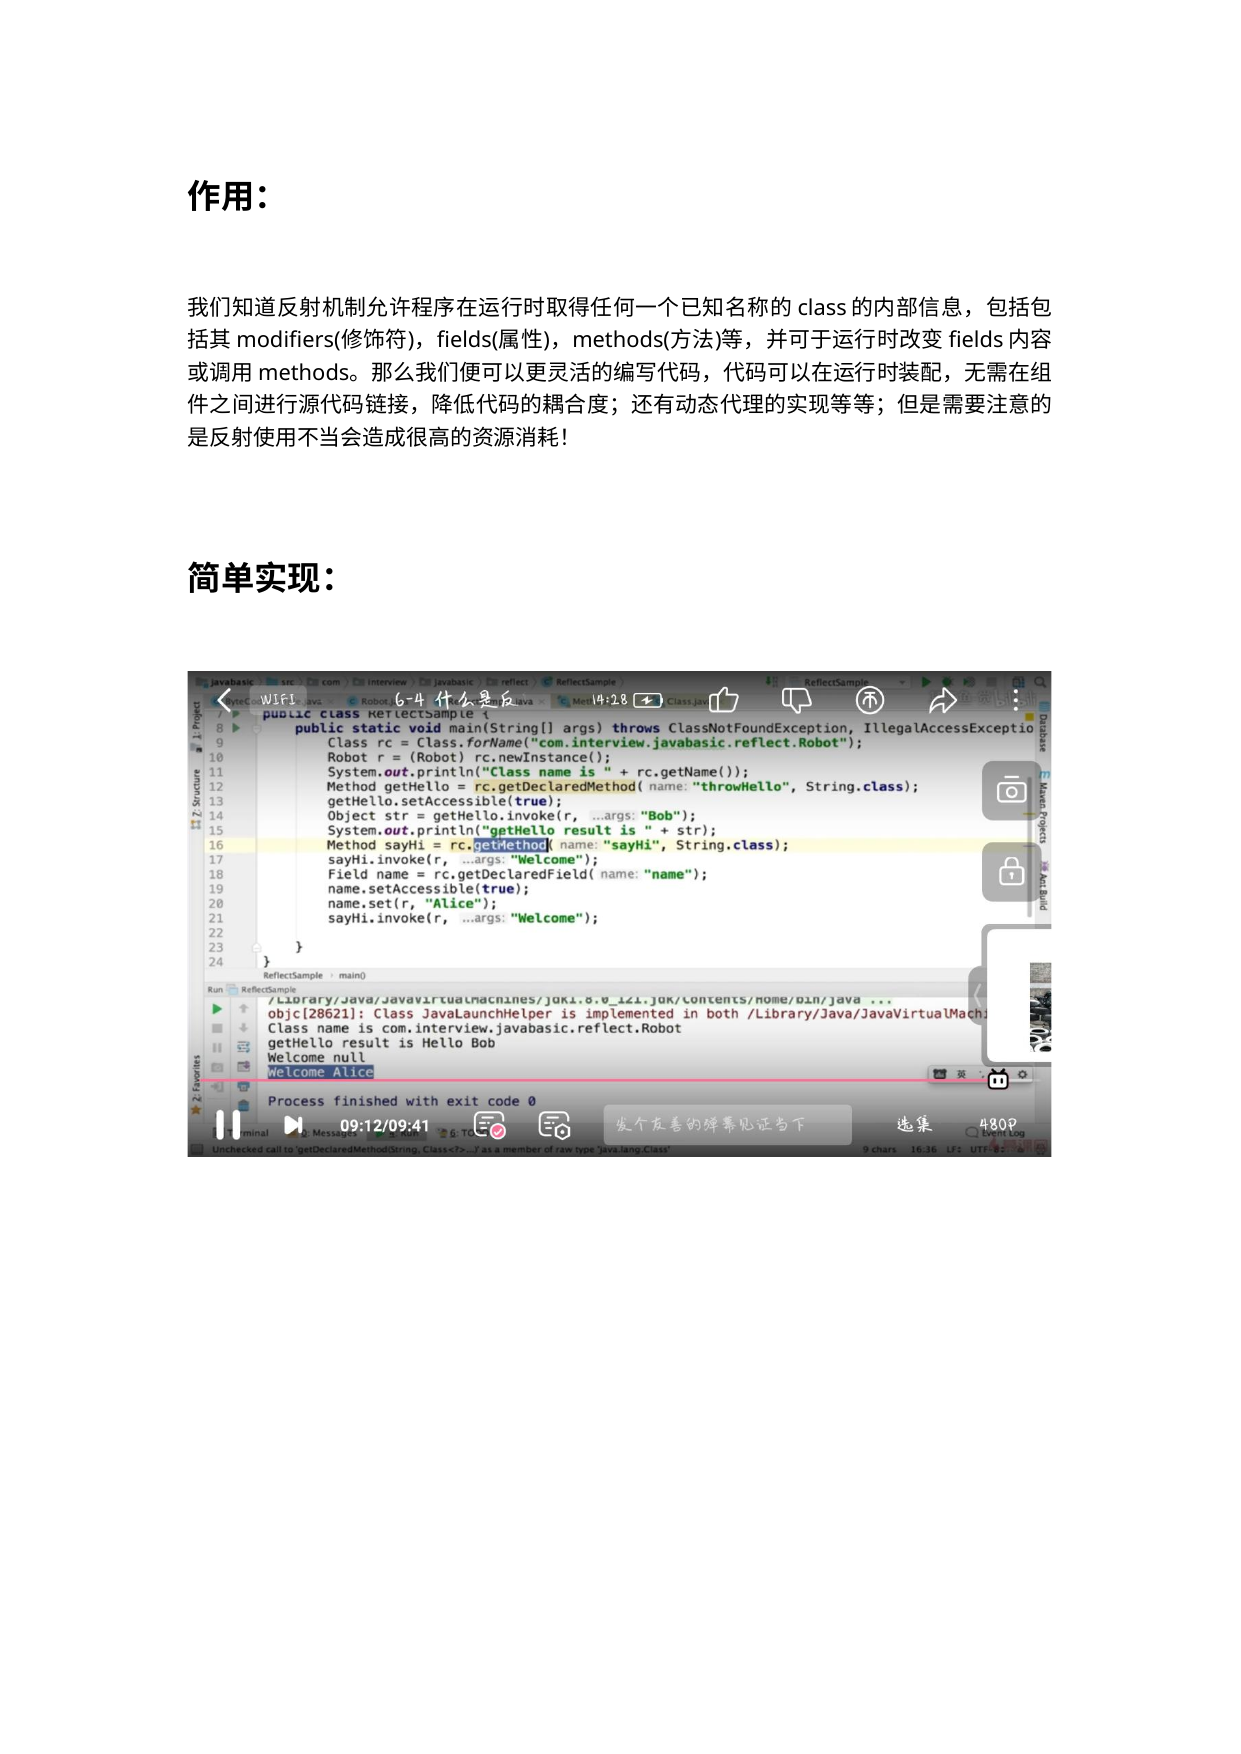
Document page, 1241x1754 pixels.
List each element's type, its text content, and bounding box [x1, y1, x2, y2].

subtitle 简单实现： [187, 544, 1053, 609]
picture [187, 671, 1052, 1157]
text 我们知道反射机制允许程序在运行时取得任何一个已知名称的class的内部信息，包括包括其modifiers(修饰符)，fields(属性)，methods(方法)等，并可于运行时改变fields内容或调用methods。那么我们便可以更灵活的编写代码，代码可以在运行时装配，无需在组件之间进行源代码链接，降低代码的耦合度；还有动态代理的实现等等；但是需要注意的是反射使用不当会造成很高的资源消耗！ [187, 289, 1053, 452]
subtitle 作用： [187, 162, 1053, 227]
